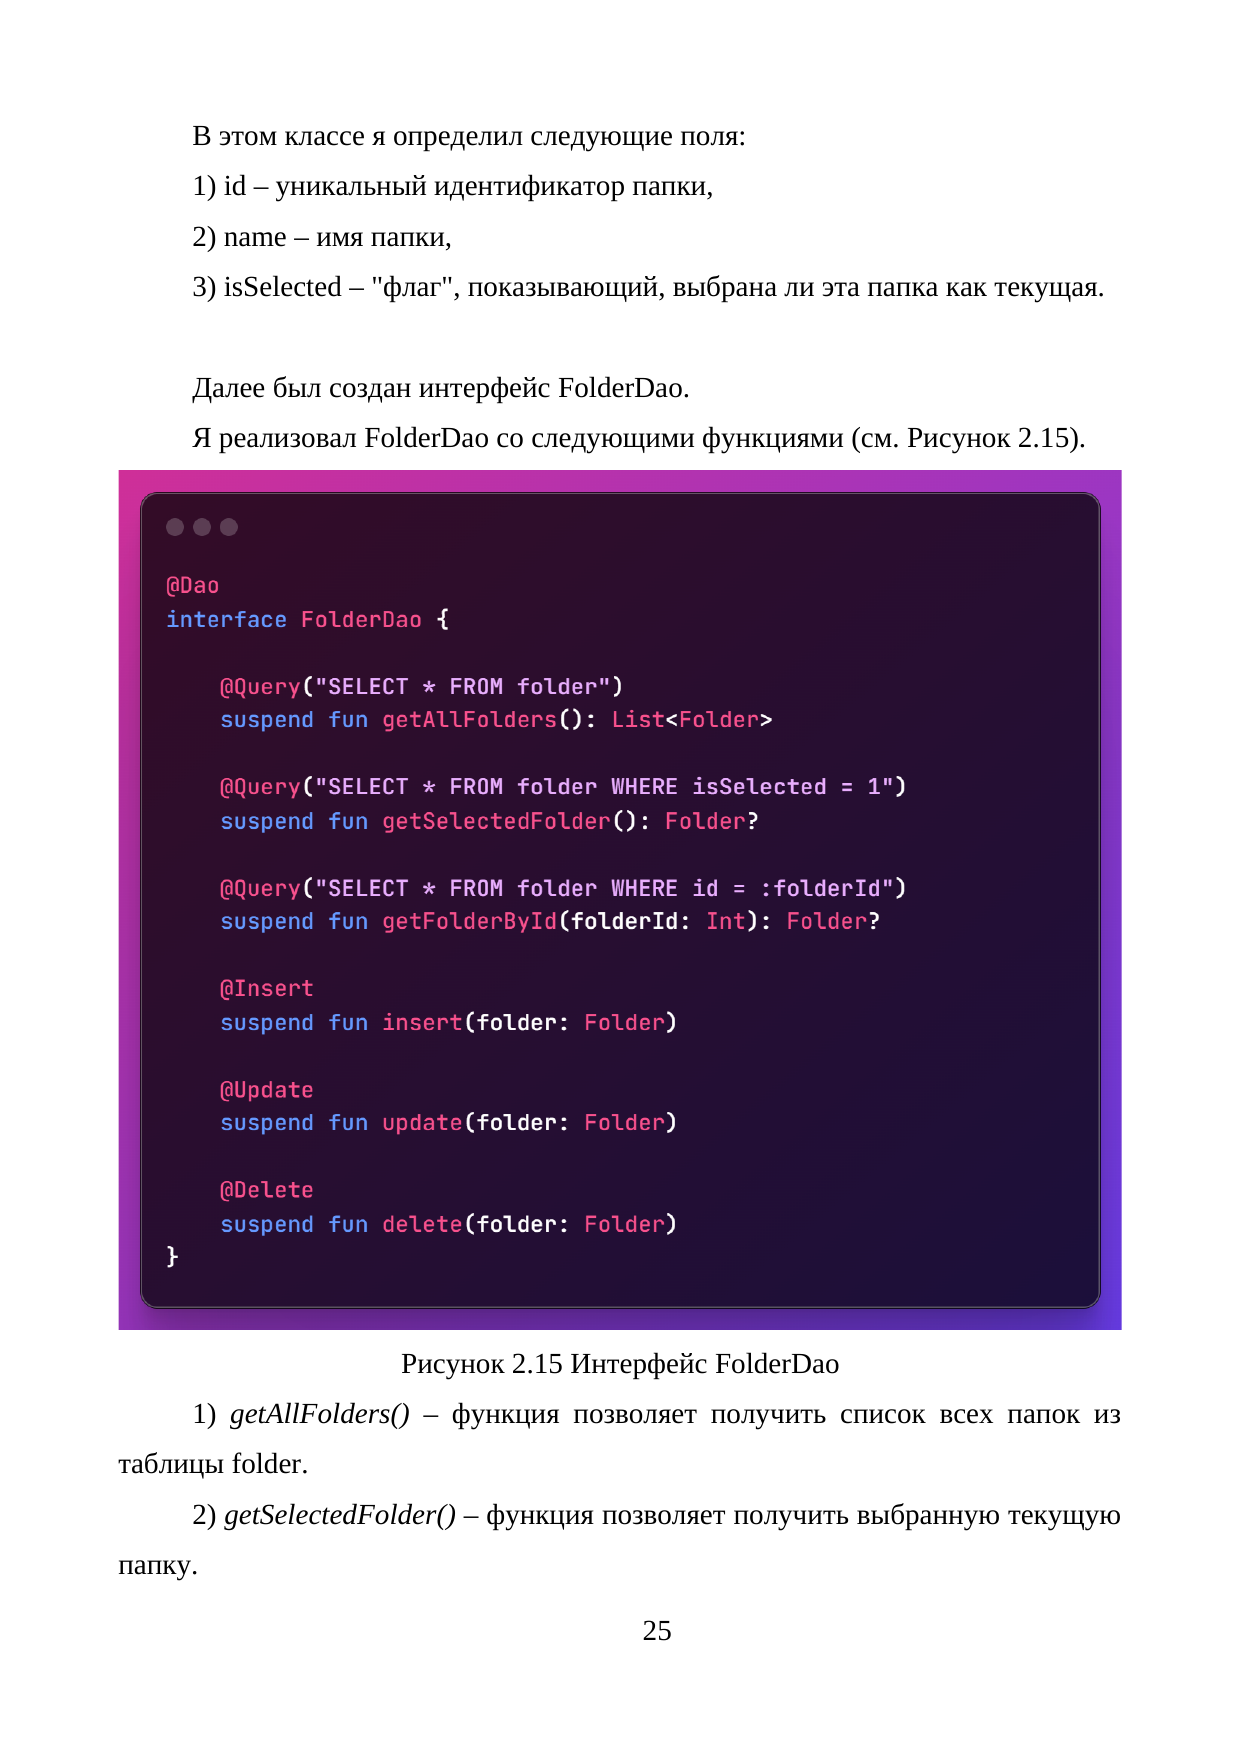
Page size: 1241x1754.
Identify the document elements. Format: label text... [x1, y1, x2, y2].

text 2) name – имя папки, [118, 219, 1122, 252]
text В этом классе я определил следующие поля: [118, 118, 1122, 152]
picture [118, 470, 1122, 1330]
text 2) getSelectedFolder() – функция позволяет получить выбранную текущую папку. [118, 1497, 1122, 1581]
text Рисунок 2.15 Интерфейс FolderDao [118, 1346, 1122, 1379]
text Я реализовал FolderDao со следующими функциями (см. Рисунок 2.15). [118, 420, 1122, 453]
text 3) isSelected – "флаг", показывающий, выбрана ли эта папка как текущая. [118, 269, 1122, 303]
text Далее был создан интерфейс FolderDao. [192, 370, 1122, 403]
text 1) id – уникальный идентификатор папки, [118, 168, 1122, 202]
text 1) getAllFolders() – функция позволяет получить список всех папок из таблицы folder. [118, 1396, 1122, 1480]
